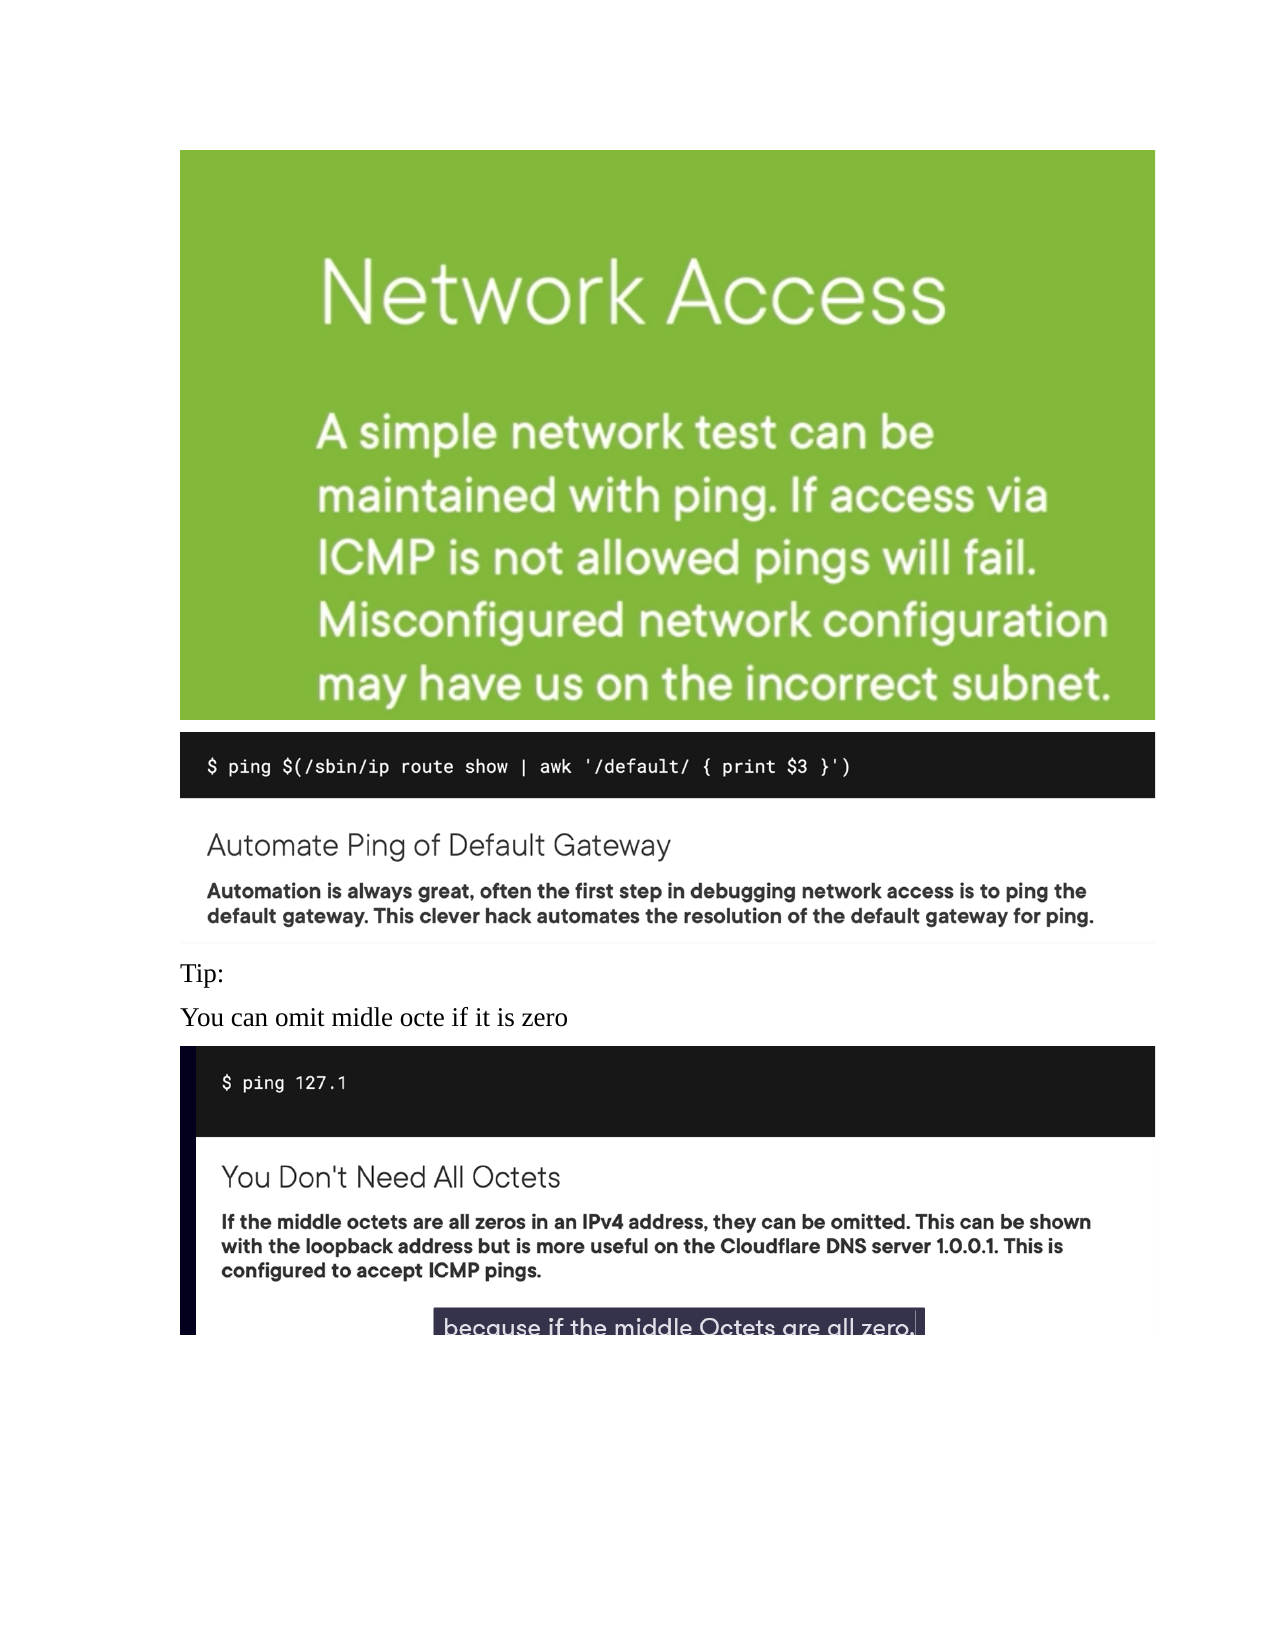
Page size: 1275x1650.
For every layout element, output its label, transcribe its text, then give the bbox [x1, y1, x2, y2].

text Tip: [150, 957, 1125, 988]
picture [180, 150, 1155, 720]
picture [180, 732, 1155, 944]
picture [180, 1046, 1155, 1335]
text You can omit midle octe if it is zero [150, 1001, 1125, 1033]
